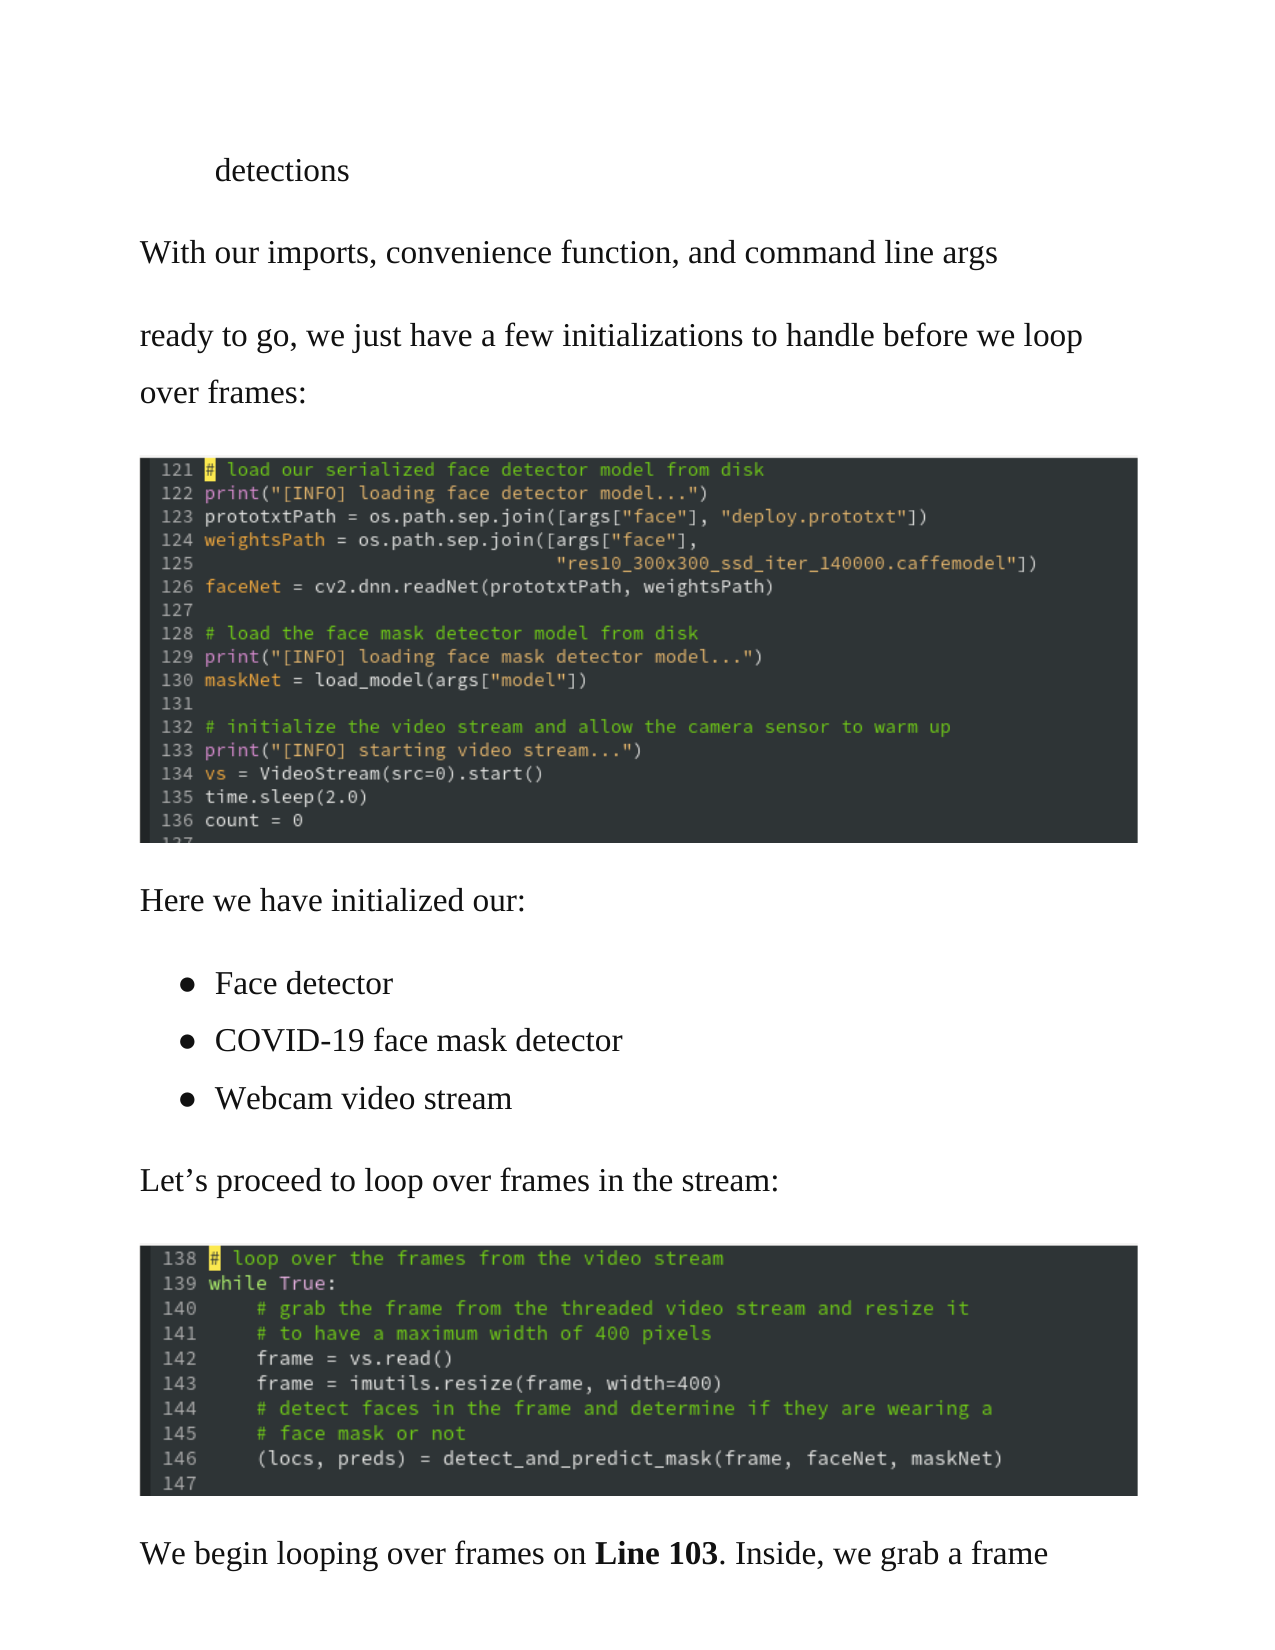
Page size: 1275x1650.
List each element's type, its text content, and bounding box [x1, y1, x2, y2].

text ready to go, we just have a few initializations to handle before we loop over frames: [139, 315, 1137, 411]
text Let’s proceed to loop over frames in the stream: [139, 1161, 1137, 1199]
picture [139, 455, 1138, 843]
picture [139, 1243, 1138, 1496]
text With our imports, convenience function, and command line args [139, 232, 1137, 271]
list Webcam video stream [177, 1078, 1137, 1116]
list COVID-19 face mask detector [177, 1021, 1137, 1059]
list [177, 150, 1137, 188]
text Here we have initialized our: [139, 881, 1137, 919]
text We begin looping over frames on Line 103. Inside, we grab a frame [139, 1533, 1137, 1572]
list Face detector [177, 963, 1137, 1001]
